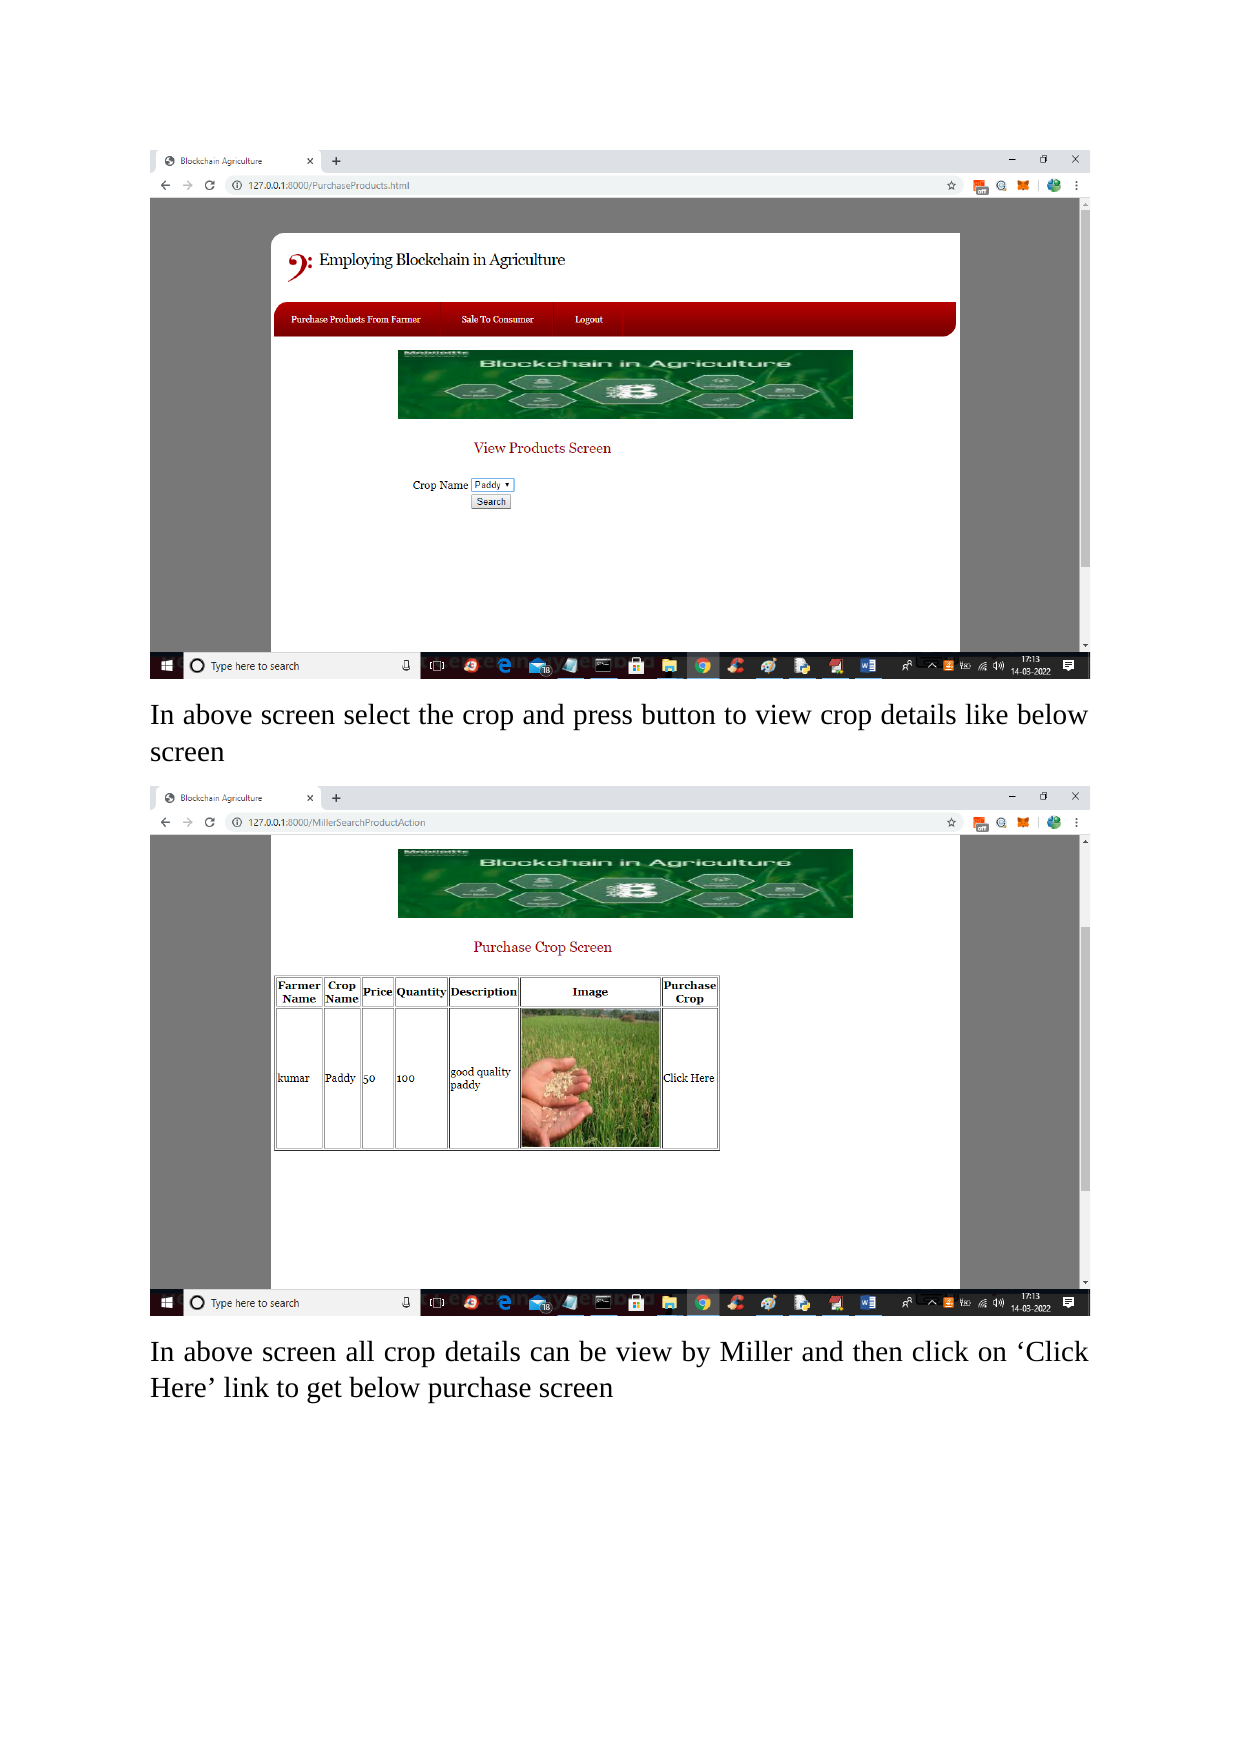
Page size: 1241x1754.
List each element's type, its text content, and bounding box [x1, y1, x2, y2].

picture [150, 150, 1091, 679]
text In above screen select the crop and press button to view crop details like below screen [150, 697, 1090, 767]
text In above screen all crop details can be view by Miller and then click on ‘Click Here’ link to get below purchase screen [150, 1334, 1090, 1404]
picture [150, 786, 1091, 1316]
